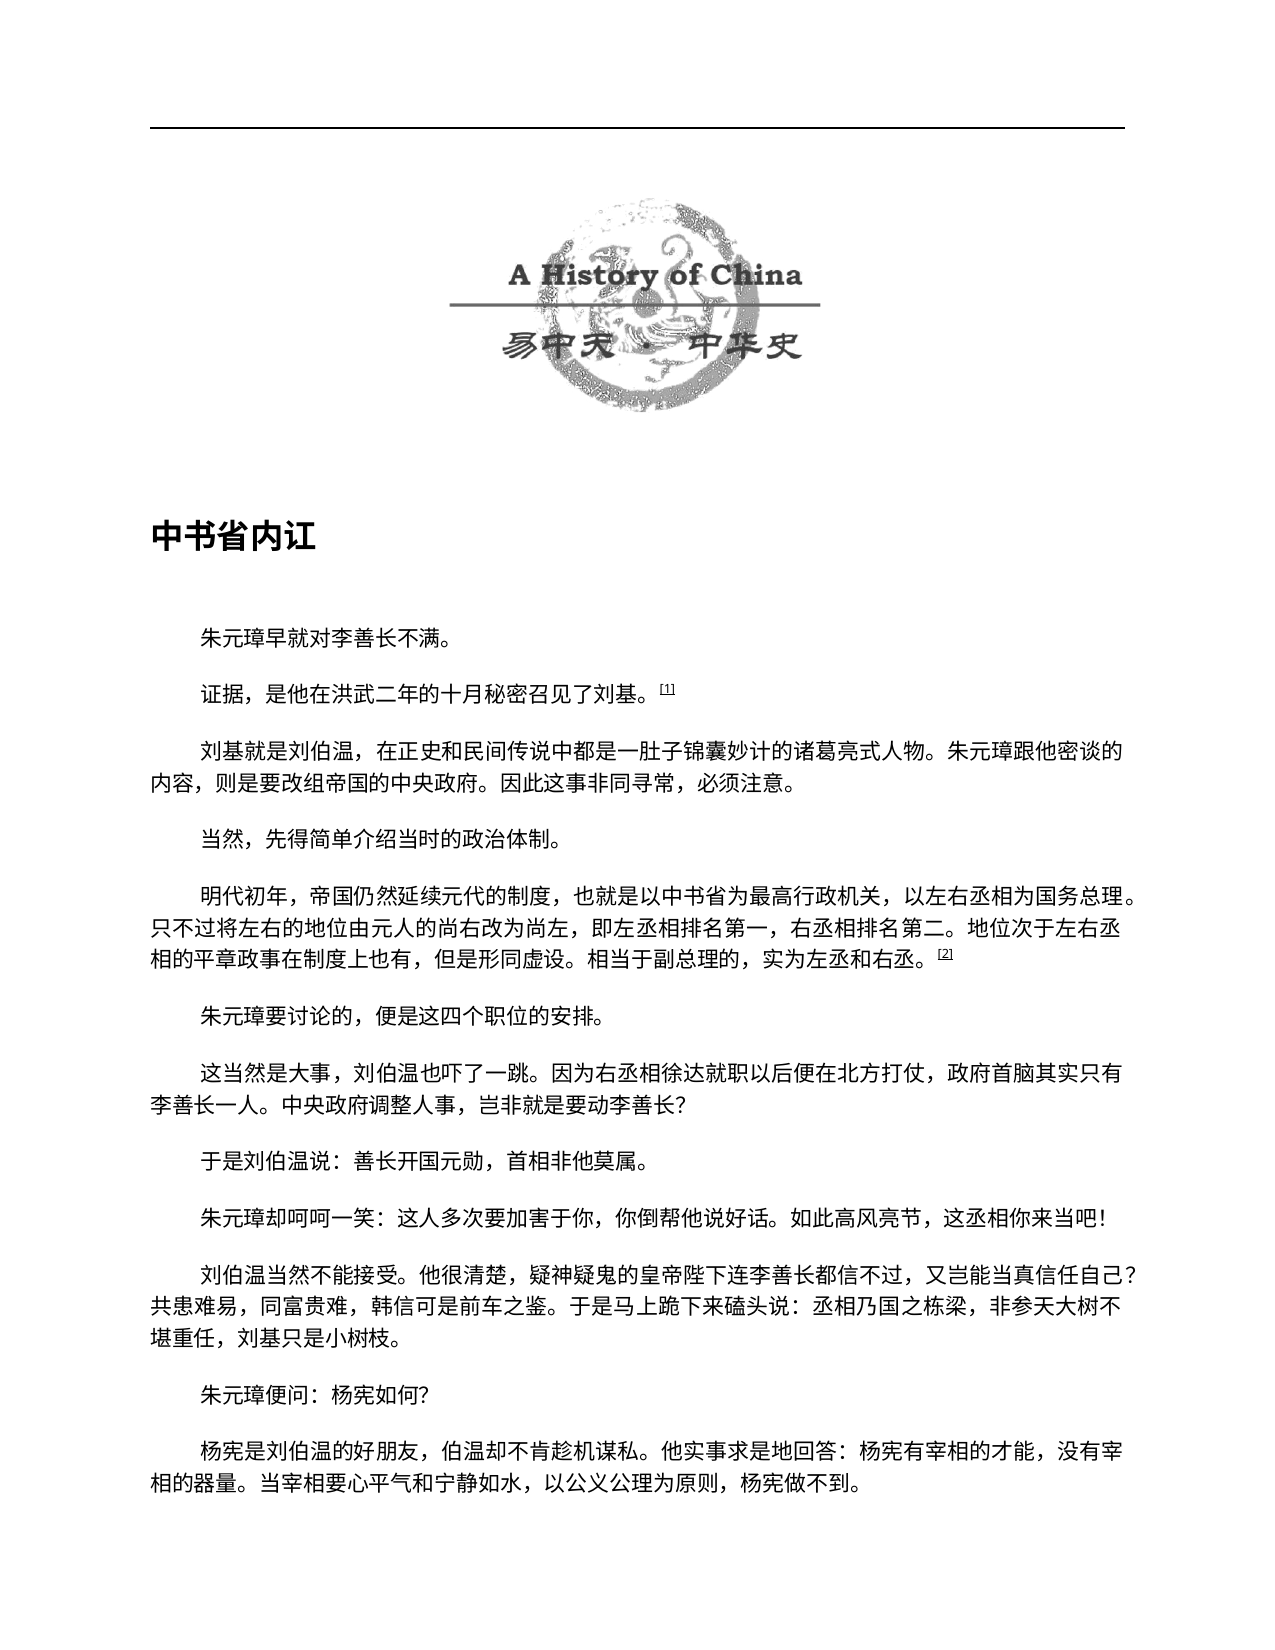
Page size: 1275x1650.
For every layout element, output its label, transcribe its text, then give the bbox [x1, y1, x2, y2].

text 杨宪是刘伯温的好朋友，伯温却不肯趁机谋私。他实事求是地回答：杨宪有宰相的才能，没有宰相的器量。当宰相要心平气和宁静如水，以公义公理为原则，杨宪做不到。 [150, 1434, 1125, 1498]
text 朱元璋便问：杨宪如何？ [150, 1378, 1125, 1409]
text 朱元璋早就对李善长不满。 [150, 621, 1125, 652]
text 这当然是大事，刘伯温也吓了一跳。因为右丞相徐达就职以后便在北方打仗，政府首脑其实只有李善长一人。中央政府调整人事，岂非就是要动李善长？ [150, 1056, 1125, 1119]
text 于是刘伯温说：善长开国元勋，首相非他莫属。 [150, 1144, 1125, 1176]
subtitle 中书省内讧 [150, 510, 1125, 558]
text 当然，先得简单介绍当时的政治体制。 [150, 822, 1125, 854]
picture [442, 178, 833, 427]
text 刘伯温当然不能接受。他很清楚，疑神疑鬼的皇帝陛下连李善长都信不过，又岂能当真信任自己？共患难易，同富贵难，韩信可是前车之鉴。于是马上跪下来磕头说：丞相乃国之栋梁，非参天大树不堪重任，刘基只是小树枝。 [150, 1258, 1125, 1353]
text 朱元璋却呵呵一笑：这人多次要加害于你，你倒帮他说好话。如此高风亮节，这丞相你来当吧！ [150, 1201, 1125, 1233]
text 朱元璋要讨论的，便是这四个职位的安排。 [150, 999, 1125, 1031]
text 证据，是他在洪武二年的十月秘密召见了刘基。[1] [150, 677, 1125, 709]
text 明代初年，帝国仍然延续元代的制度，也就是以中书省为最高行政机关，以左右丞相为国务总理。只不过将左右的地位由元人的尚右改为尚左，即左丞相排名第一，右丞相排名第二。地位次于左右丞相的平章政事在制度上也有，但是形同虚设。相当于副总理的，实为左丞和右丞。[2] [150, 879, 1125, 974]
text 刘基就是刘伯温，在正史和民间传说中都是一肚子锦囊妙计的诸葛亮式人物。朱元璋跟他密谈的内容，则是要改组帝国的中央政府。因此这事非同寻常，必须注意。 [150, 734, 1125, 797]
